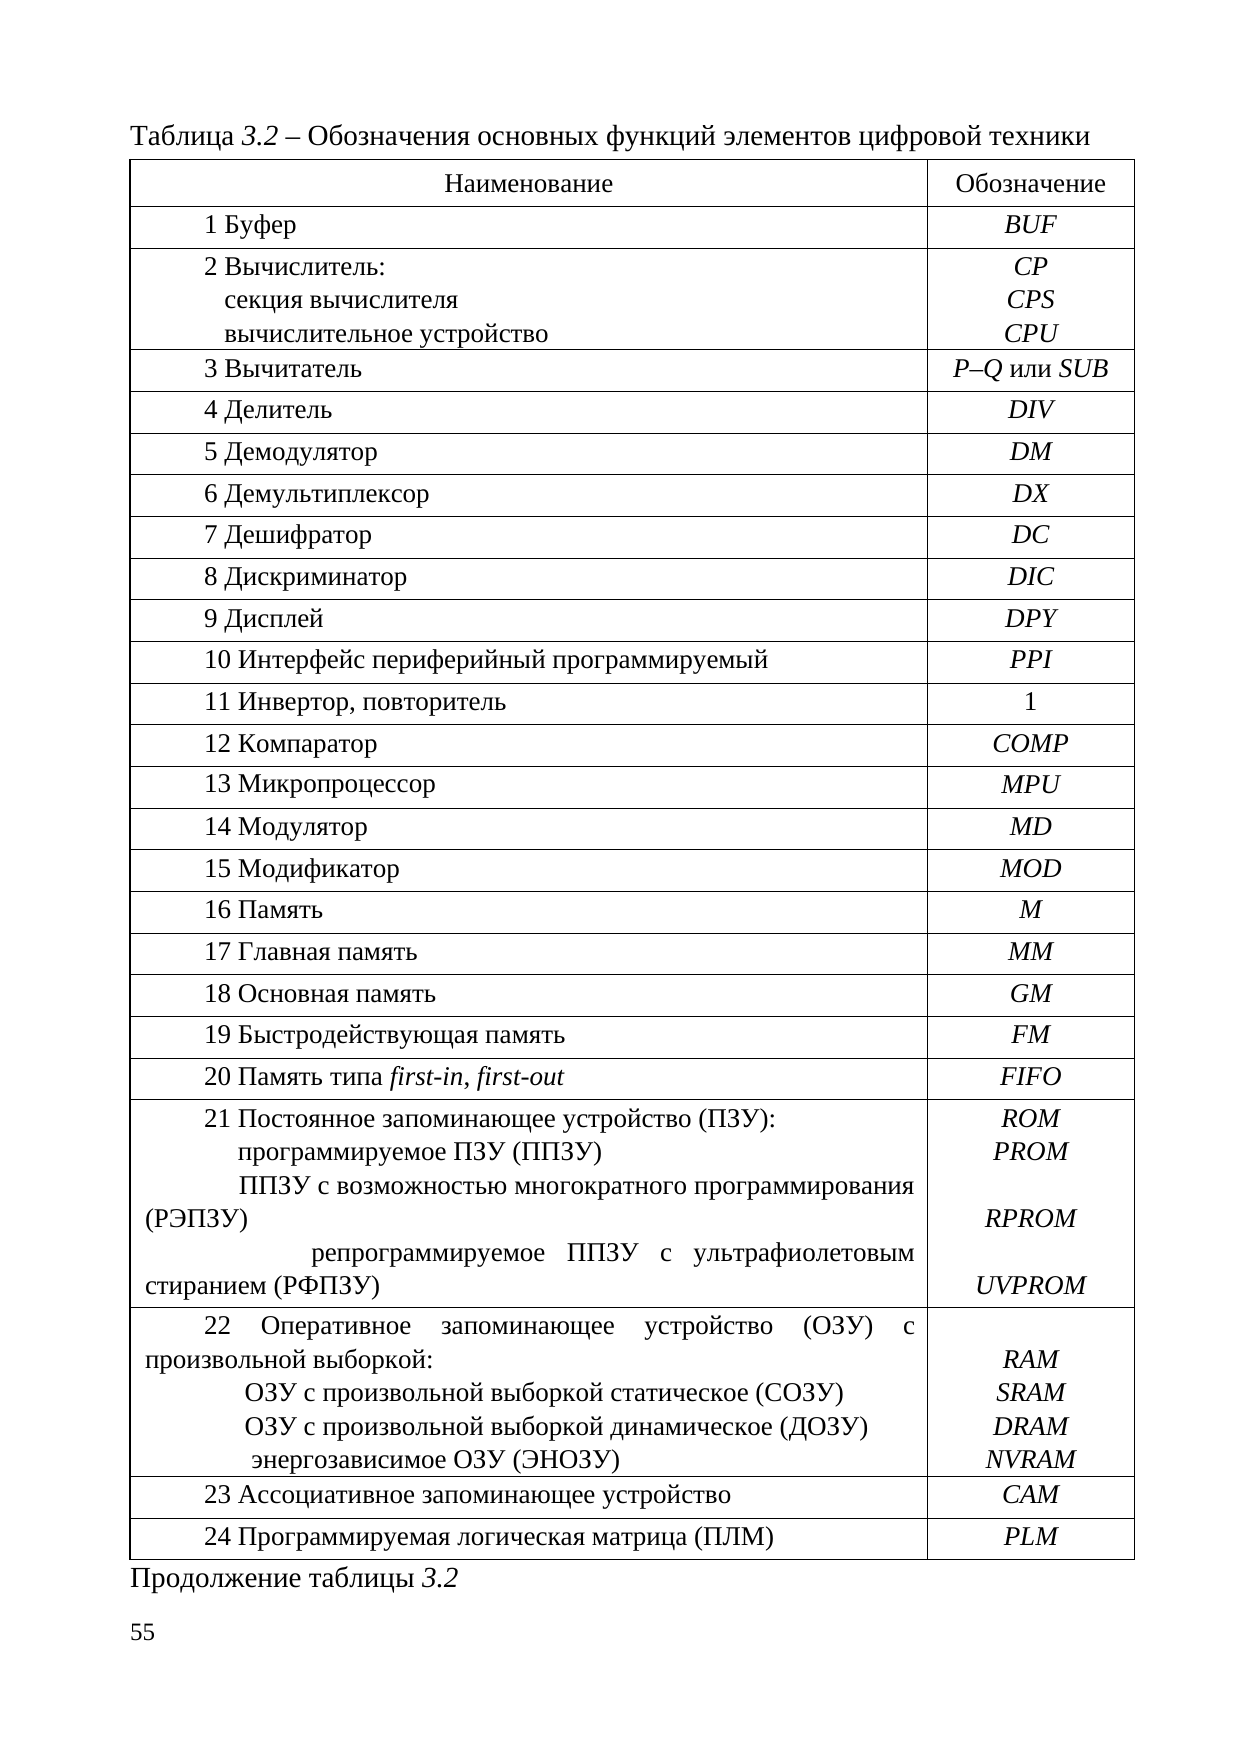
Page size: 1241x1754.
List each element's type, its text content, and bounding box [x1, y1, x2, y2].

table_cell 15 Модификатор [131, 850, 927, 891]
table_cell 4 Делитель [131, 392, 927, 432]
text Таблица 3.2 – Обозначения основных функций элементов цифровой техники [130, 118, 1134, 152]
table_cell 19 Быстродействующая память [131, 1017, 927, 1057]
table_cell 10 Интерфейс периферийный программируемый [131, 642, 927, 682]
table_cell DIC [928, 559, 1134, 599]
table_cell 11 Инвертор, повторитель [131, 684, 927, 724]
table_cell MD [928, 809, 1134, 849]
table_cell 23 Ассоциативное запоминающее устройство [131, 1477, 927, 1517]
table_cell MM [928, 934, 1134, 974]
table_cell MPU [928, 767, 1134, 807]
table_cell ROM PROM RPROM UVPROM [928, 1100, 1134, 1307]
table_cell 24 Программируемая логическая матрица (ПЛМ) [131, 1519, 927, 1559]
table_cell 1 Буфер [131, 207, 927, 247]
table_cell DX [928, 475, 1134, 516]
table_cell 7 Дешифратор [131, 517, 927, 557]
table_cell 18 Основная память [131, 975, 927, 1016]
table_cell 17 Главная память [131, 934, 927, 974]
table_cell 2 Вычислитель: секция вычислителя вычислительное устройство [131, 249, 927, 349]
table_header Наименование [131, 160, 927, 206]
table_cell MOD [928, 850, 1134, 891]
table_cell 8 Дискриминатор [131, 559, 927, 599]
table_cell P–Q или SUB [928, 350, 1134, 391]
table_cell DPY [928, 600, 1134, 641]
table_cell PPI [928, 642, 1134, 682]
table_cell 21 Постоянное запоминающее устройство (ПЗУ): программируемое ПЗУ (ППЗУ) ППЗУ с возможностью многократного программирования (РЭПЗУ) репрограммируемое ППЗУ с ультрафиолетовым стиранием (РФПЗУ) [131, 1100, 927, 1307]
table_cell BUF [928, 207, 1134, 247]
table_cell M [928, 892, 1134, 932]
table_header Обозначение [928, 160, 1134, 206]
table_cell PLM [928, 1519, 1134, 1559]
table_cell GM [928, 975, 1134, 1016]
table_cell 9 Дисплей [131, 600, 927, 641]
text Продолжение таблицы 3.2 [130, 1560, 1134, 1594]
table_cell 13 Микропроцессор [131, 767, 927, 807]
table_cell DM [928, 434, 1134, 474]
table_cell 12 Компаратор [131, 725, 927, 766]
table_cell [928, 1477, 1134, 1517]
table_cell CP CPS CPU [928, 249, 1134, 349]
table_cell 20 Память типа first-in, first-out [131, 1059, 927, 1099]
table_cell 1 [928, 684, 1134, 724]
table_cell COMP [928, 725, 1134, 766]
table_cell 3 Вычитатель [131, 350, 927, 391]
table_cell 6 Демультиплексор [131, 475, 927, 516]
table_cell 16 Память [131, 892, 927, 932]
table_cell FIFO [928, 1059, 1134, 1099]
table_cell DIV [928, 392, 1134, 432]
table_cell FM [928, 1017, 1134, 1057]
table_cell 5 Демодулятор [131, 434, 927, 474]
table_cell RAM SRAM DRAM NVRAM [928, 1308, 1134, 1476]
table_cell 14 Модулятор [131, 809, 927, 849]
table_cell 22 Оперативное запоминающее устройство (ОЗУ) с произвольной выборкой: ОЗУ с произвольной выборкой статическое (СОЗУ) ОЗУ с произвольной выборкой динамическое (ДОЗУ) энергозависимое ОЗУ (ЭНОЗУ) [131, 1308, 927, 1476]
table_cell DC [928, 517, 1134, 557]
